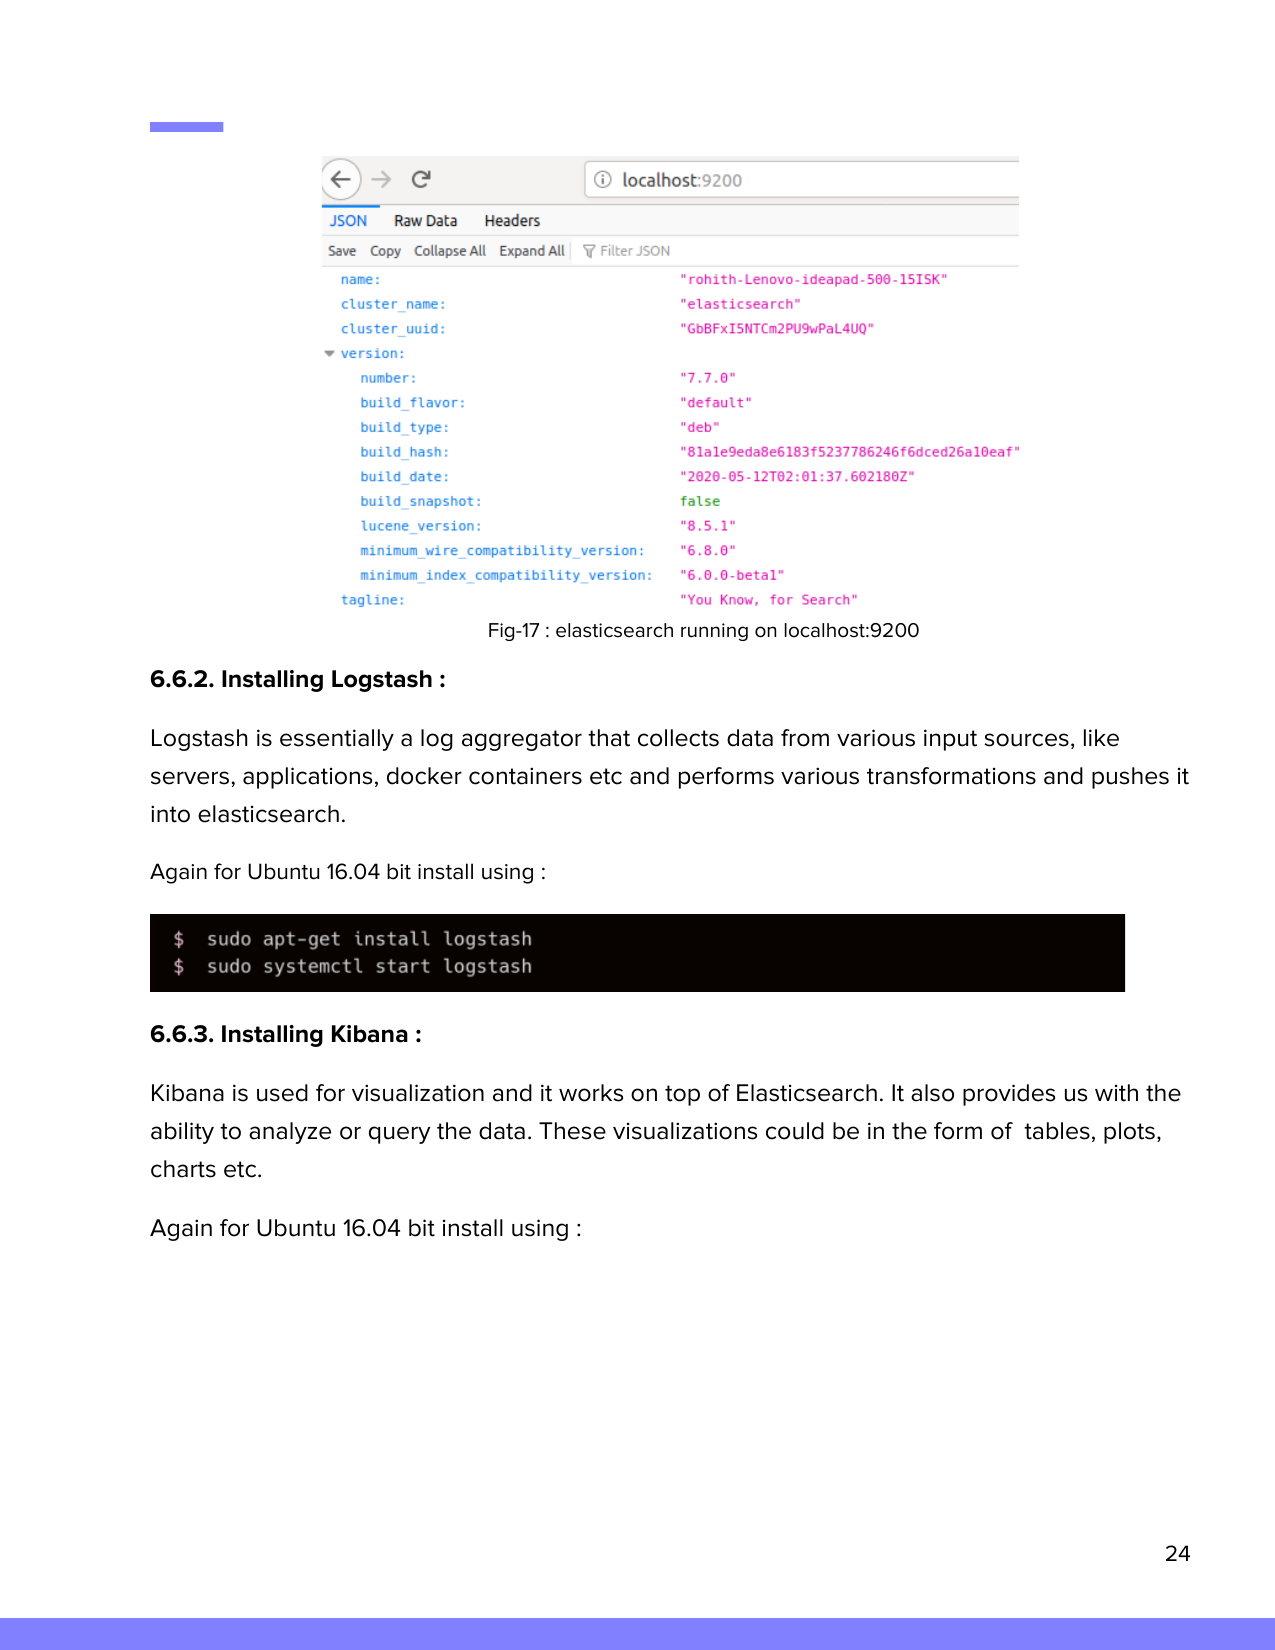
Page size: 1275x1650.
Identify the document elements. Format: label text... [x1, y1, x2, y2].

text Logstash is essentially a log aggregator that collects data from various input sources, like servers, applications, docker containers etc and performs various transformations and pushes it into elasticsearch. [150, 723, 1191, 830]
picture [150, 914, 1125, 992]
picture [321, 156, 1019, 612]
picture [150, 122, 224, 132]
picture [0, 1618, 1275, 1650]
subtitle 6.6.3. Installing Kibana : [150, 1019, 1191, 1050]
text Kibana is used for visualization and it works on top of Elasticsearch. It also provides us with the ability to analyze or query the data. These visualizations could be in the form of tables, plots, charts etc. [150, 1078, 1191, 1185]
subtitle 6.6.2. Installing Logstash : [150, 665, 1191, 695]
text Again for Ubuntu 16.04 bit install using : [150, 1213, 1191, 1244]
text Again for Ubuntu 16.04 bit install using : [150, 858, 1191, 886]
text Fig-17 : elasticsearch running on localhost:9200 [450, 618, 1191, 644]
